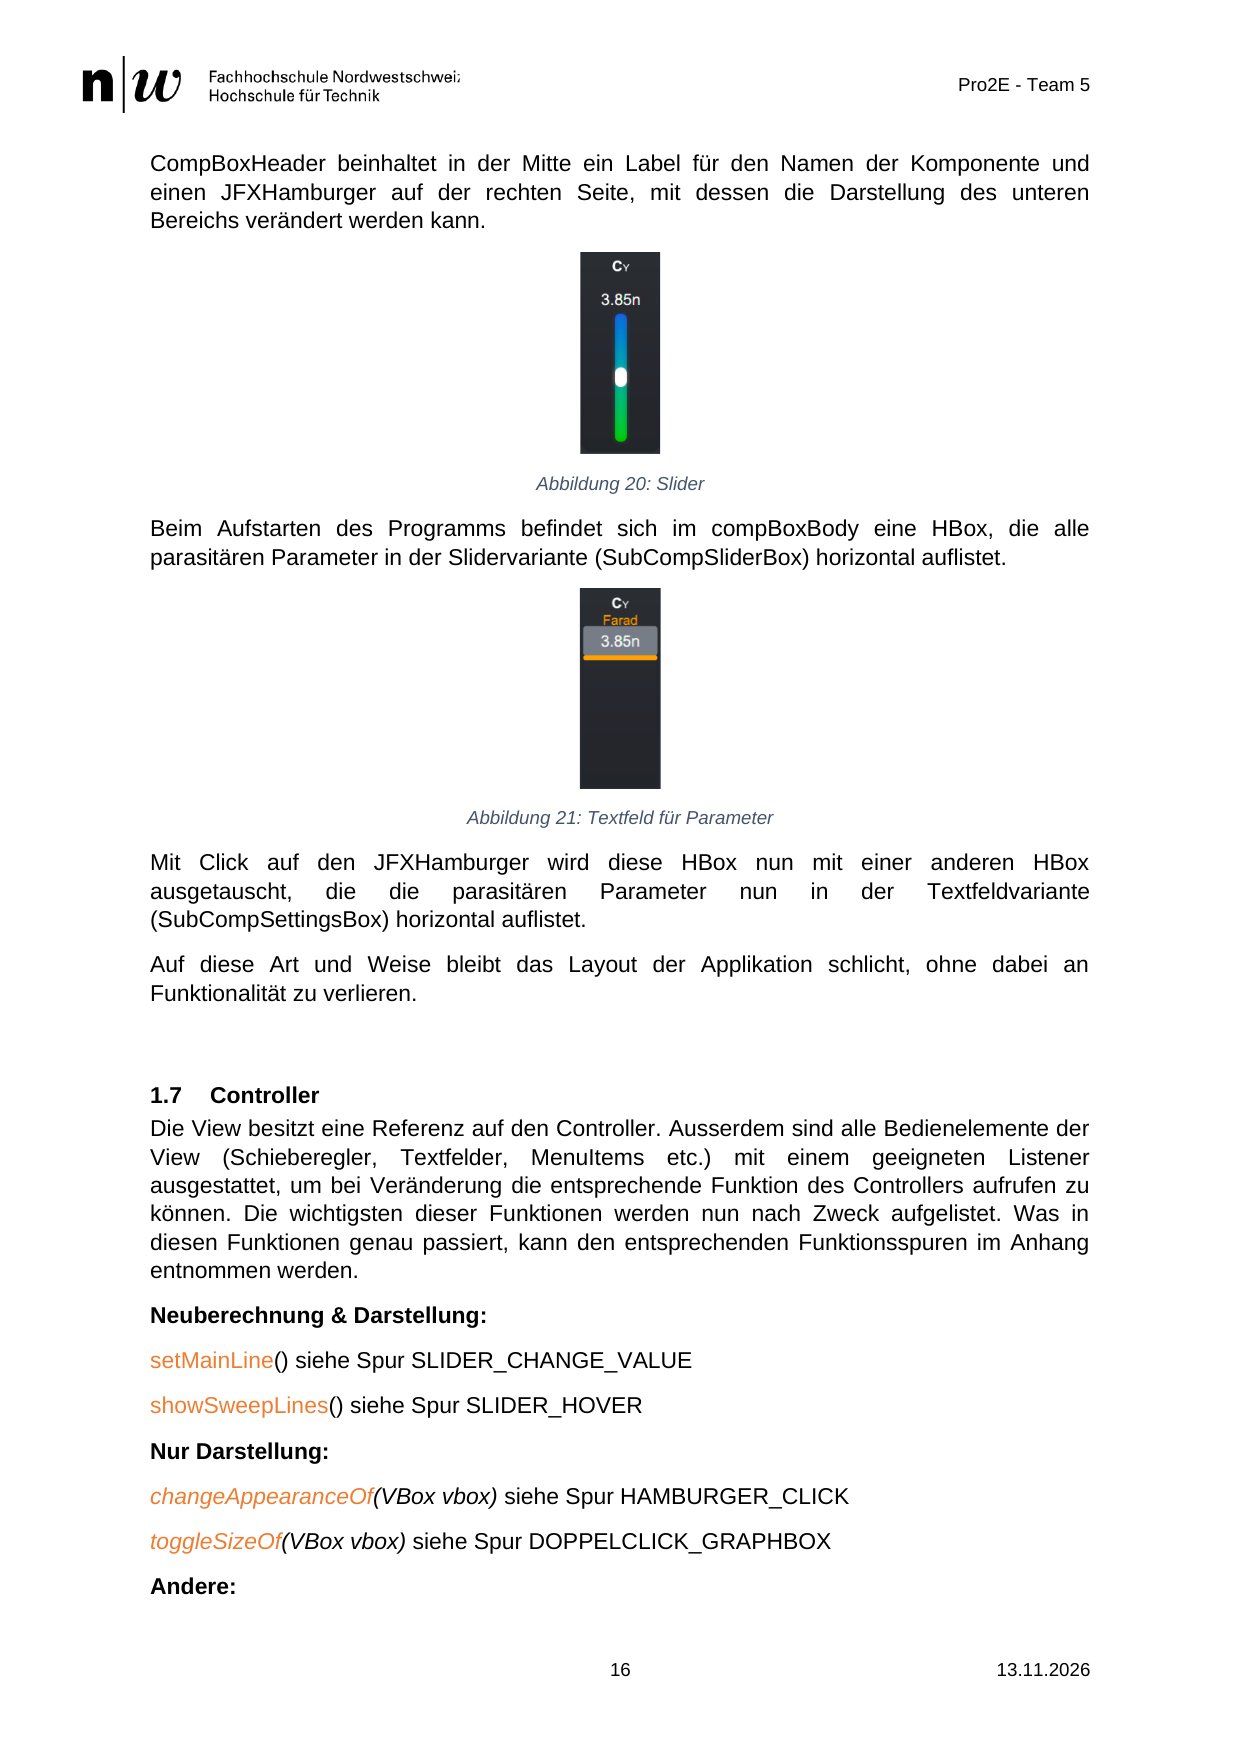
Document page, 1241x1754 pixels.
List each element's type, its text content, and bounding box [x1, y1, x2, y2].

text setMainLine() siehe Spur SLIDER_CHANGE_VALUE [150, 1347, 1090, 1374]
text Beim Aufstarten des Programms befindet sich im compBoxBody eine HBox, die alle parasitären Parameter in der Slidervariante (SubCompSliderBox) horizontal auflistet. [150, 515, 1090, 570]
text Mit Click auf den JFXHamburger wird diese HBox nun mit einer anderen HBox ausgetauscht, die die parasitären Parameter nun in der Textfeldvariante (SubCompSettingsBox) horizontal auflistet. [150, 849, 1090, 932]
text Neuberechnung & Darstellung: [150, 1302, 1090, 1329]
text Andere: [150, 1573, 1090, 1599]
text CompBoxHeader beinhaltet in der Mitte ein Label für den Namen der Komponente und einen JFXHamburger auf der rechten Seite, mit dessen die Darstellung des unteren Bereichs verändert werden kann. [150, 150, 1090, 233]
picture [81, 56, 460, 113]
text Abbildung 20: Slider [150, 473, 1090, 494]
picture [580, 252, 661, 454]
text Nur Darstellung: [150, 1438, 1090, 1464]
text changeAppearanceOf(VBox vbox) siehe Spur HAMBURGER_CLICK [150, 1483, 1090, 1509]
text toggleSizeOf(VBox vbox) siehe Spur DOPPELCLICK_GRAPHBOX [150, 1528, 1090, 1554]
text Auf diese Art und Weise bleibt das Layout der Applikation schlicht, ohne dabei an Funktionalität zu verlieren. [150, 951, 1090, 1006]
text Abbildung 21: Textfeld für Parameter [150, 807, 1090, 828]
text showSweepLines() siehe Spur SLIDER_HOVER [150, 1392, 1090, 1419]
picture [579, 588, 661, 789]
subtitle Controller [150, 1082, 319, 1109]
text Die View besitzt eine Referenz auf den Controller. Ausserdem sind alle Bedienelemente der View (Schieberegler, Textfelder, MenuItems etc.) mit einem geeigneten Listener ausgestattet, um bei Veränderung die entsprechende Funktion des Controllers aufrufen zu können. Die wichtigsten dieser Funktionen werden nun nach Zweck aufgelistet. Was in diesen Funktionen genau passiert, kann den entsprechenden Funktionsspuren im Anhang entnommen werden. [150, 1115, 1090, 1283]
